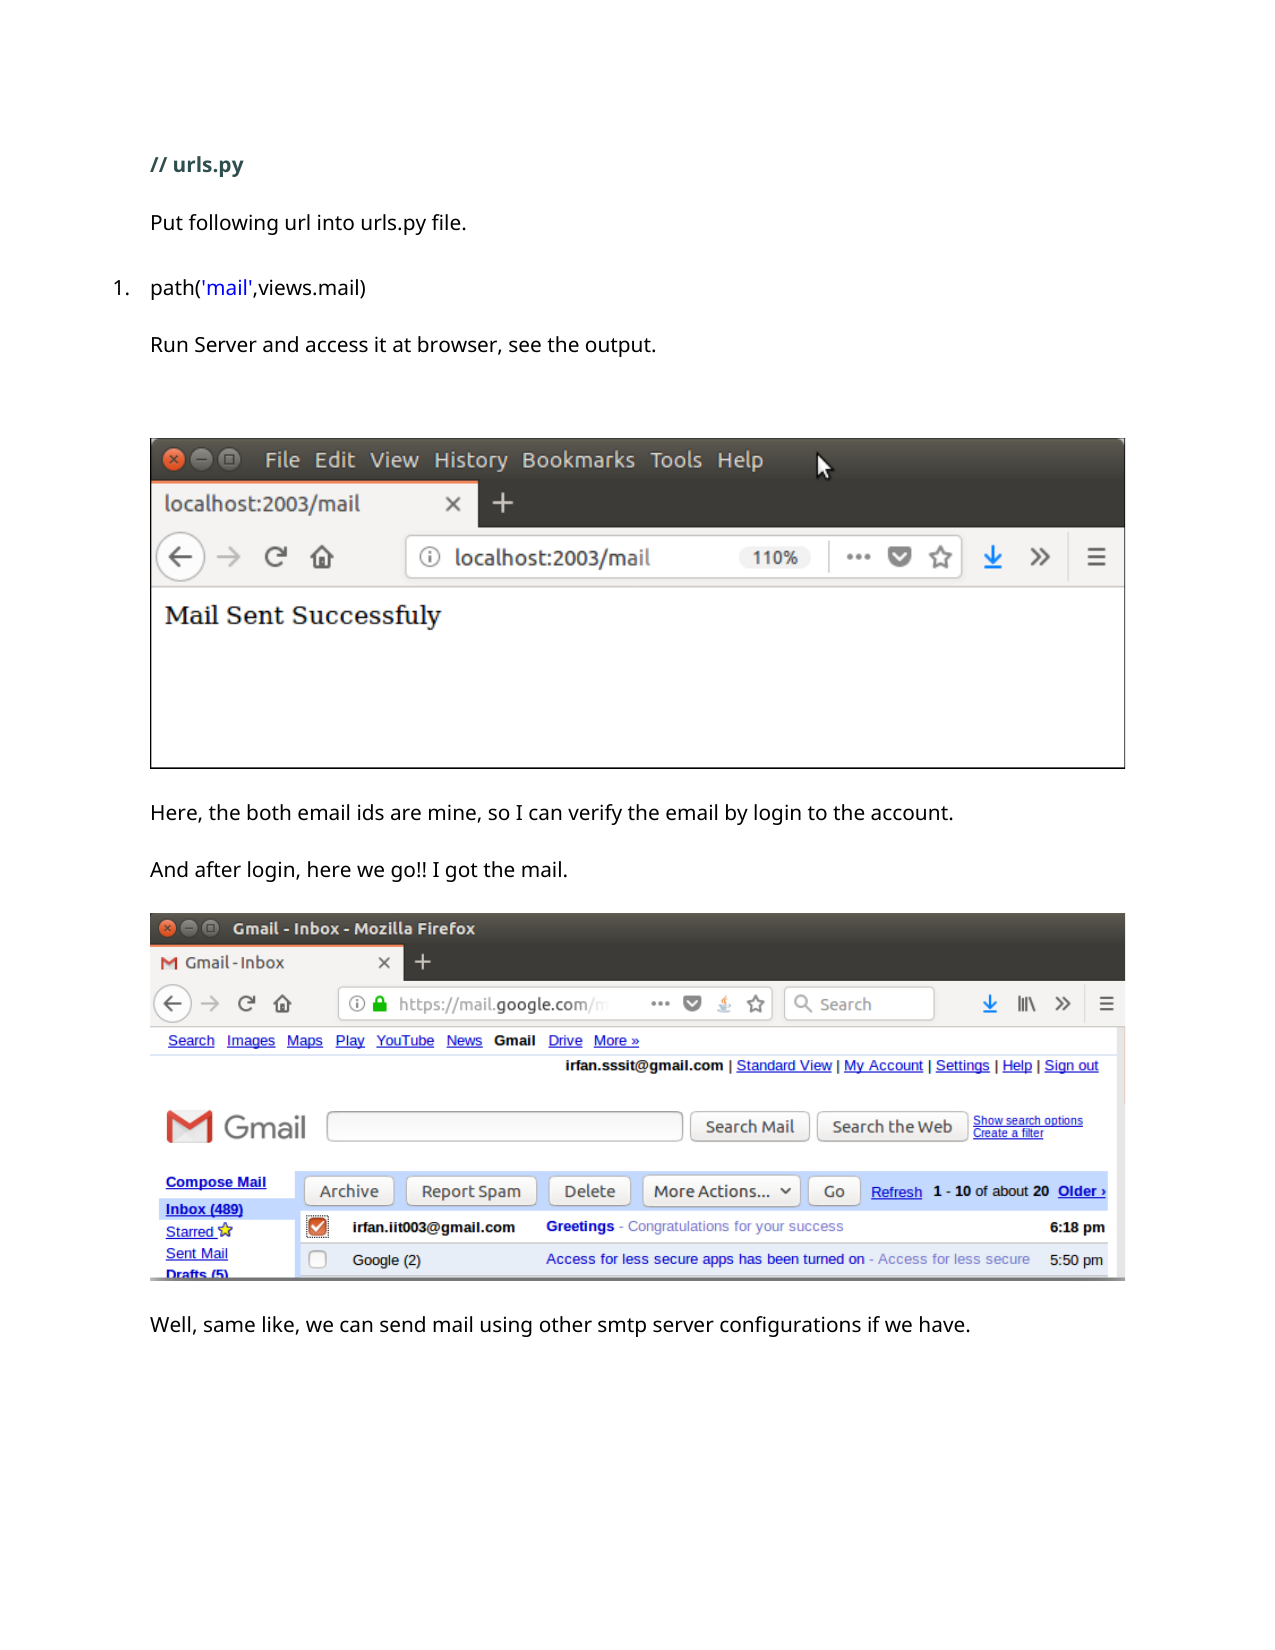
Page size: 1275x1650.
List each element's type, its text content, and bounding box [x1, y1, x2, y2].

text Well, same like, we can send mail using other smtp server configurations if we have. [150, 1310, 1125, 1338]
picture [150, 913, 1125, 1281]
text // urls.py [150, 150, 1125, 178]
text And after login, here we go!! I got the mail. [150, 856, 1125, 884]
picture [150, 438, 1125, 769]
list path('mail',views.mail) [112, 265, 1125, 301]
text Put following url into urls.py file. [150, 208, 1125, 236]
text Run Server and access it at browser, see the output. [150, 330, 1125, 359]
text Here, the both email ids are mine, so I can verify the email by login to the account. [150, 798, 1125, 826]
